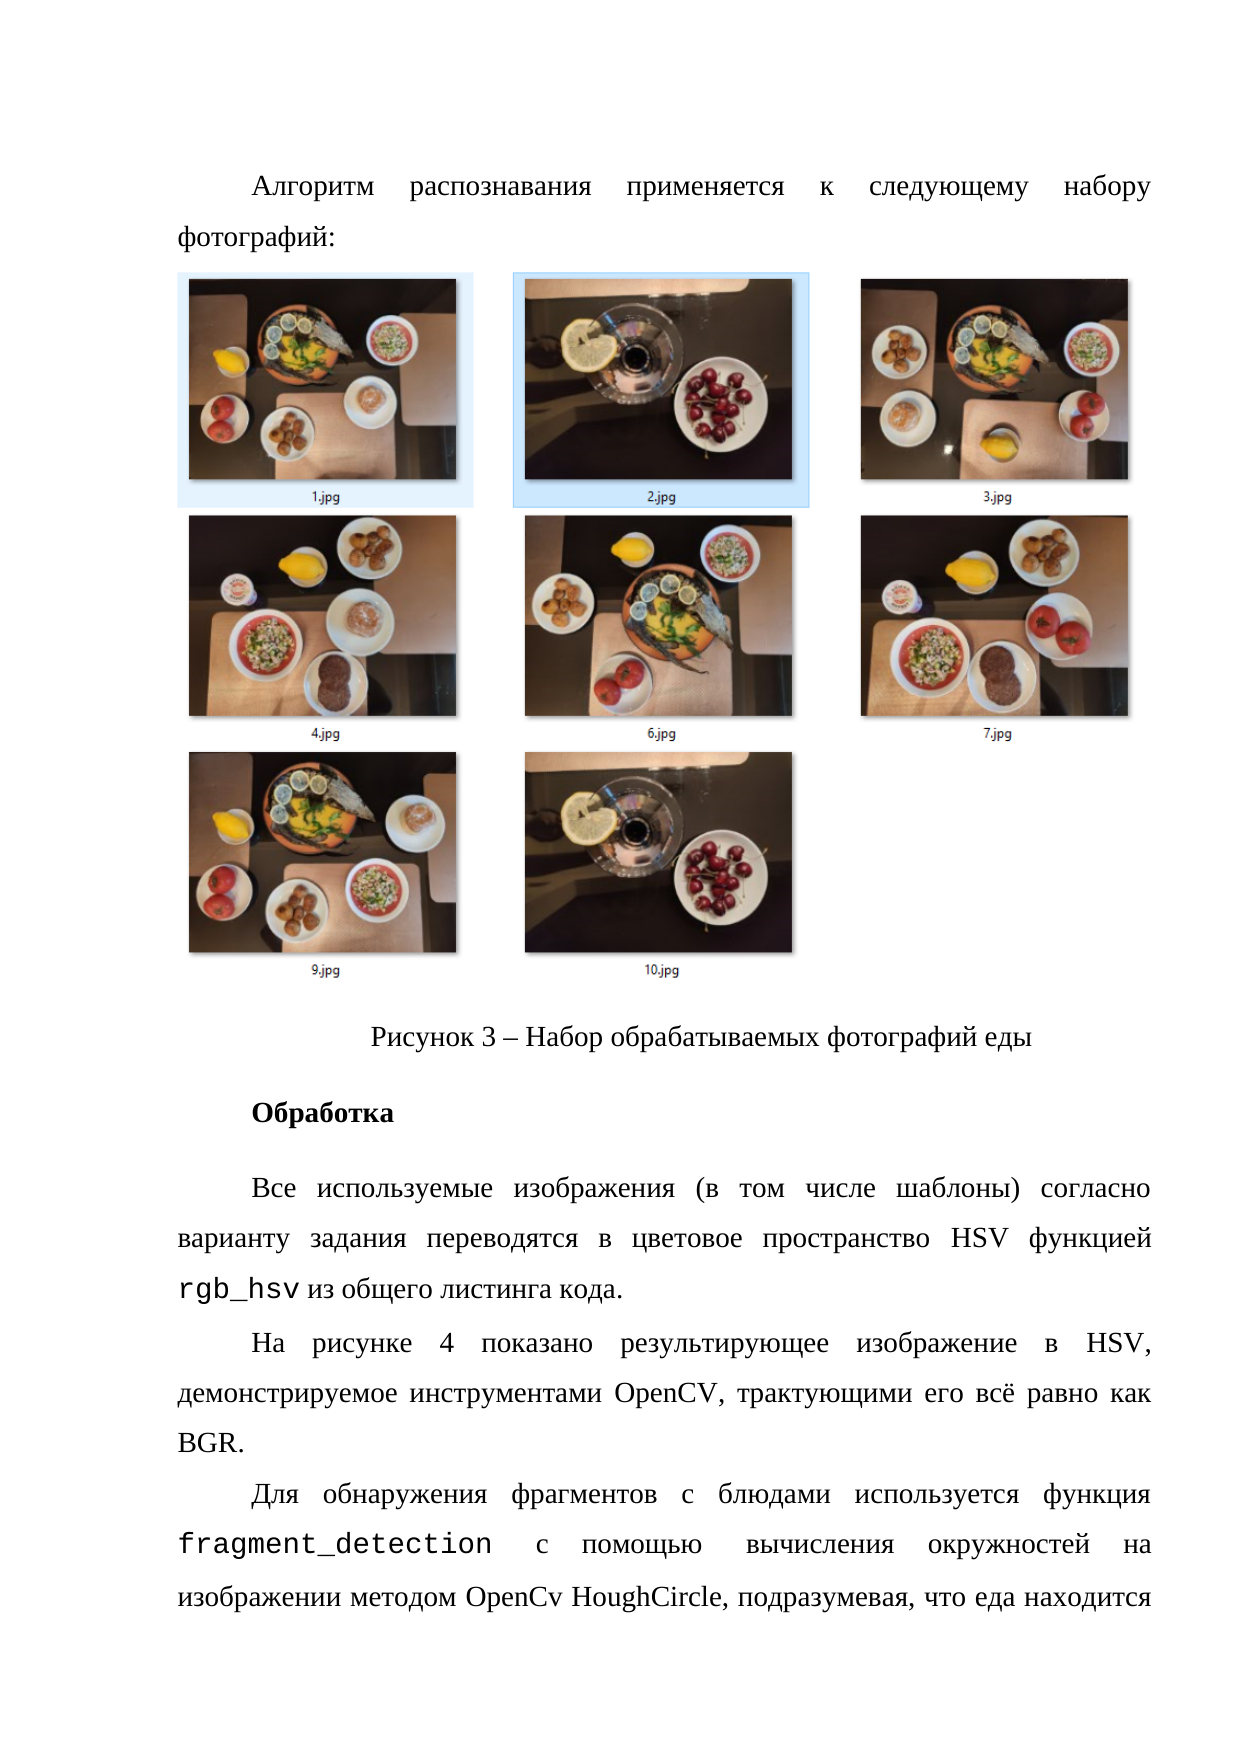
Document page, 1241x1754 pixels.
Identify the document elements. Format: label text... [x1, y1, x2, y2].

text Обработка [177, 1095, 1152, 1128]
picture [177, 269, 1152, 993]
text Все используемые изображения (в том числе шаблоны) согласно варианту задания переводятся в цветовое пространство HSV функцией rgb_hsv из общего листинга кода. [177, 1170, 1152, 1307]
text Алгоритм распознавания применяется к следующему набору фотографий: [177, 168, 1152, 252]
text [177, 1476, 1152, 1612]
text Рисунок 3 – Набор обрабатываемых фотографий еды [177, 1019, 1152, 1053]
text На рисунке 4 показано результирующее изображение в HSV, демонстрируемое инструментами OpenCV, трактующими его всё равно как BGR. [177, 1325, 1152, 1459]
